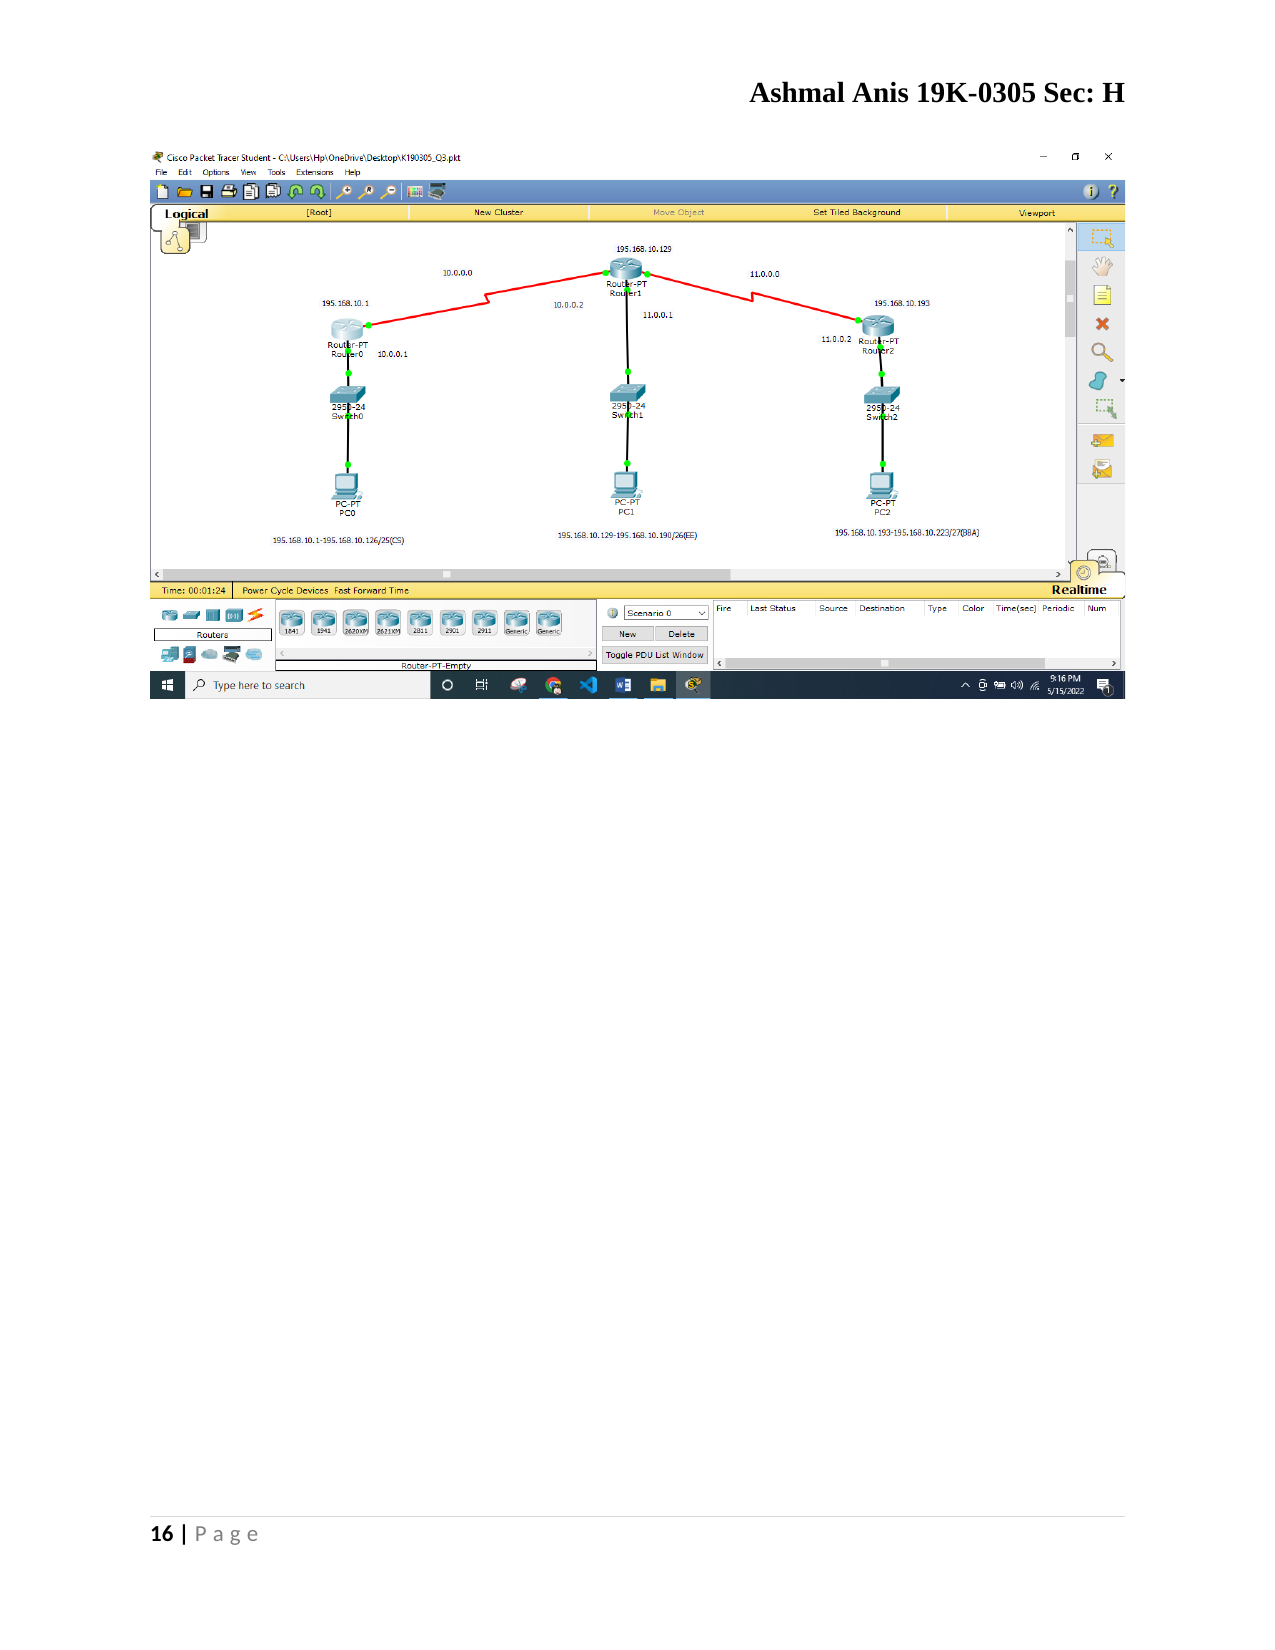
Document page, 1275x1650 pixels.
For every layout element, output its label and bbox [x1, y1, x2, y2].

picture [150, 150, 1125, 699]
